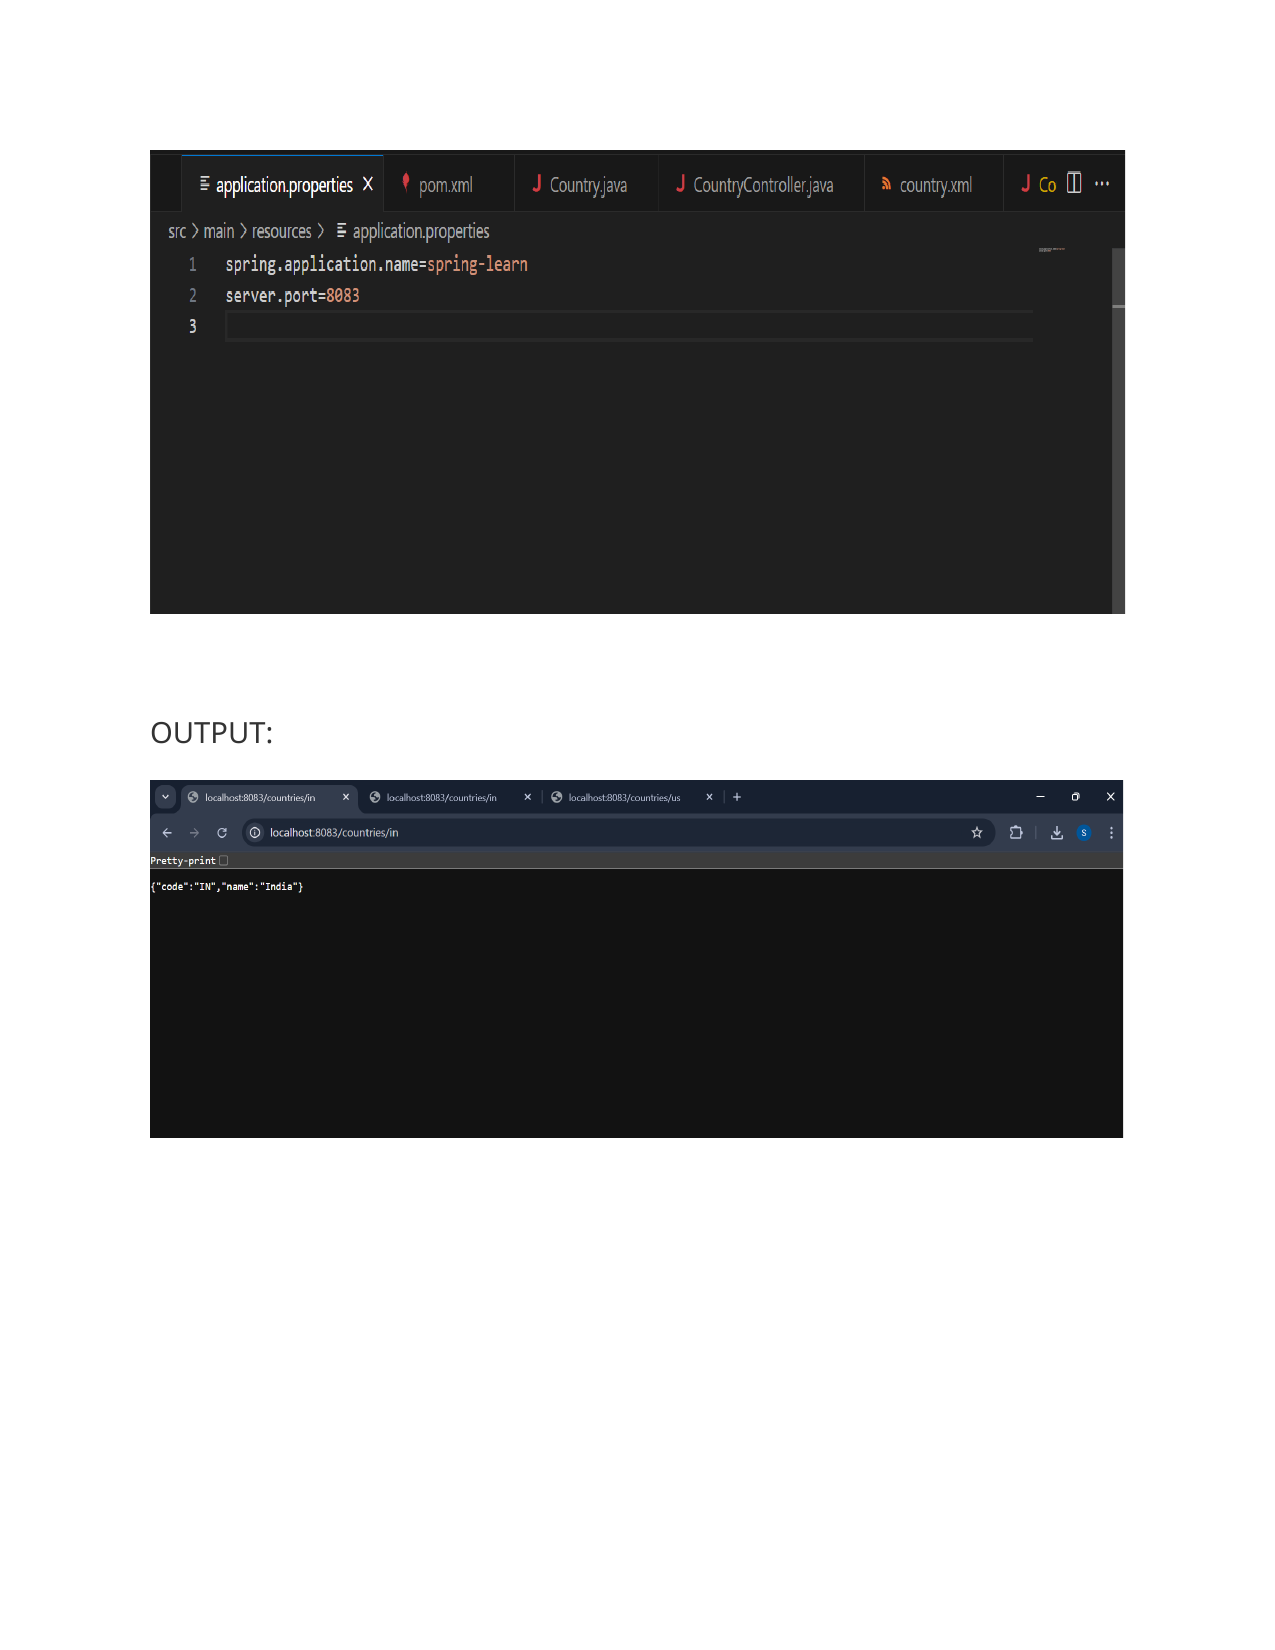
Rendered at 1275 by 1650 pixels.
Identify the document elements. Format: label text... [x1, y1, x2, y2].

text OUTPUT: [150, 712, 1125, 752]
picture [150, 780, 1124, 1138]
picture [150, 150, 1125, 614]
